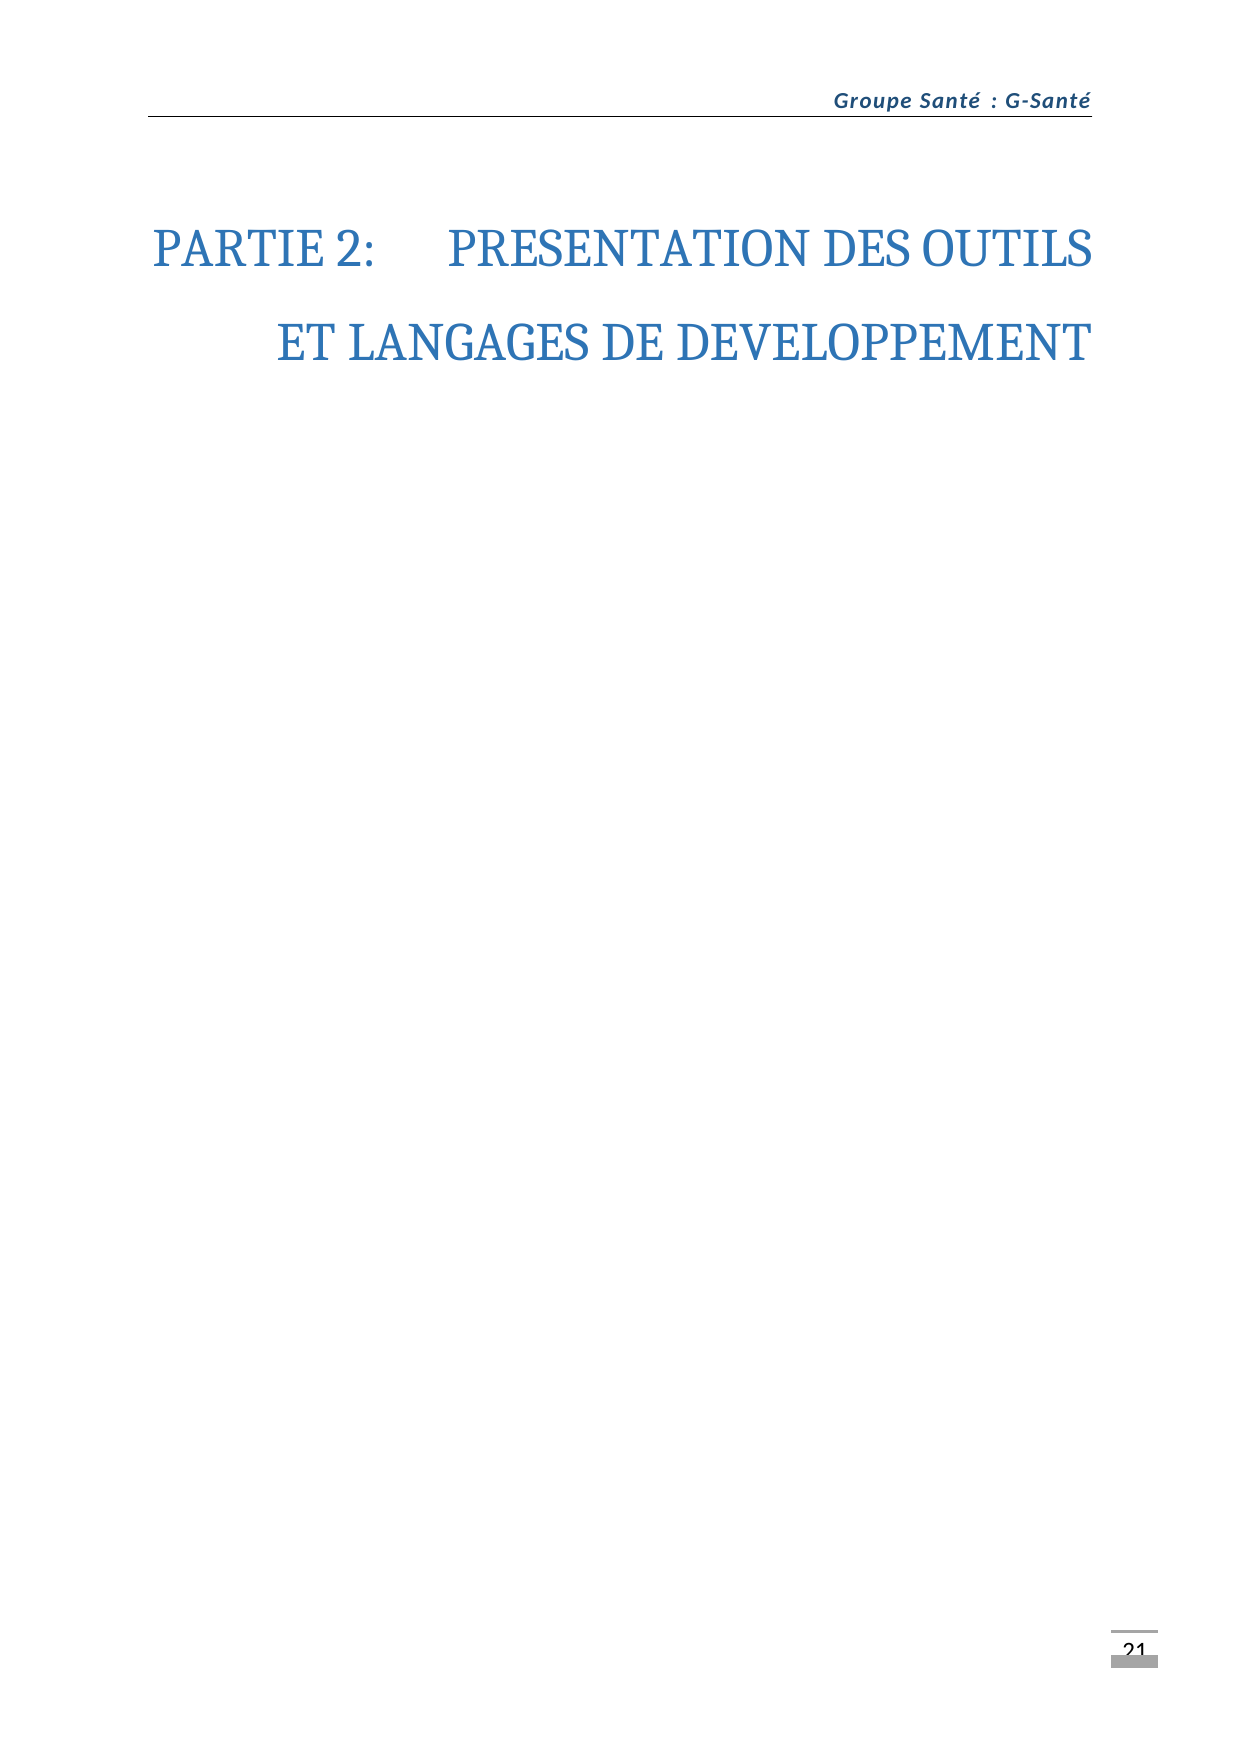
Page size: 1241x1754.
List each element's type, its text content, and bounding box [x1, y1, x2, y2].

subtitle PRESENTATION DES OUTILS ET LANGAGES DE DEVELOPPEMENT [148, 218, 1092, 374]
